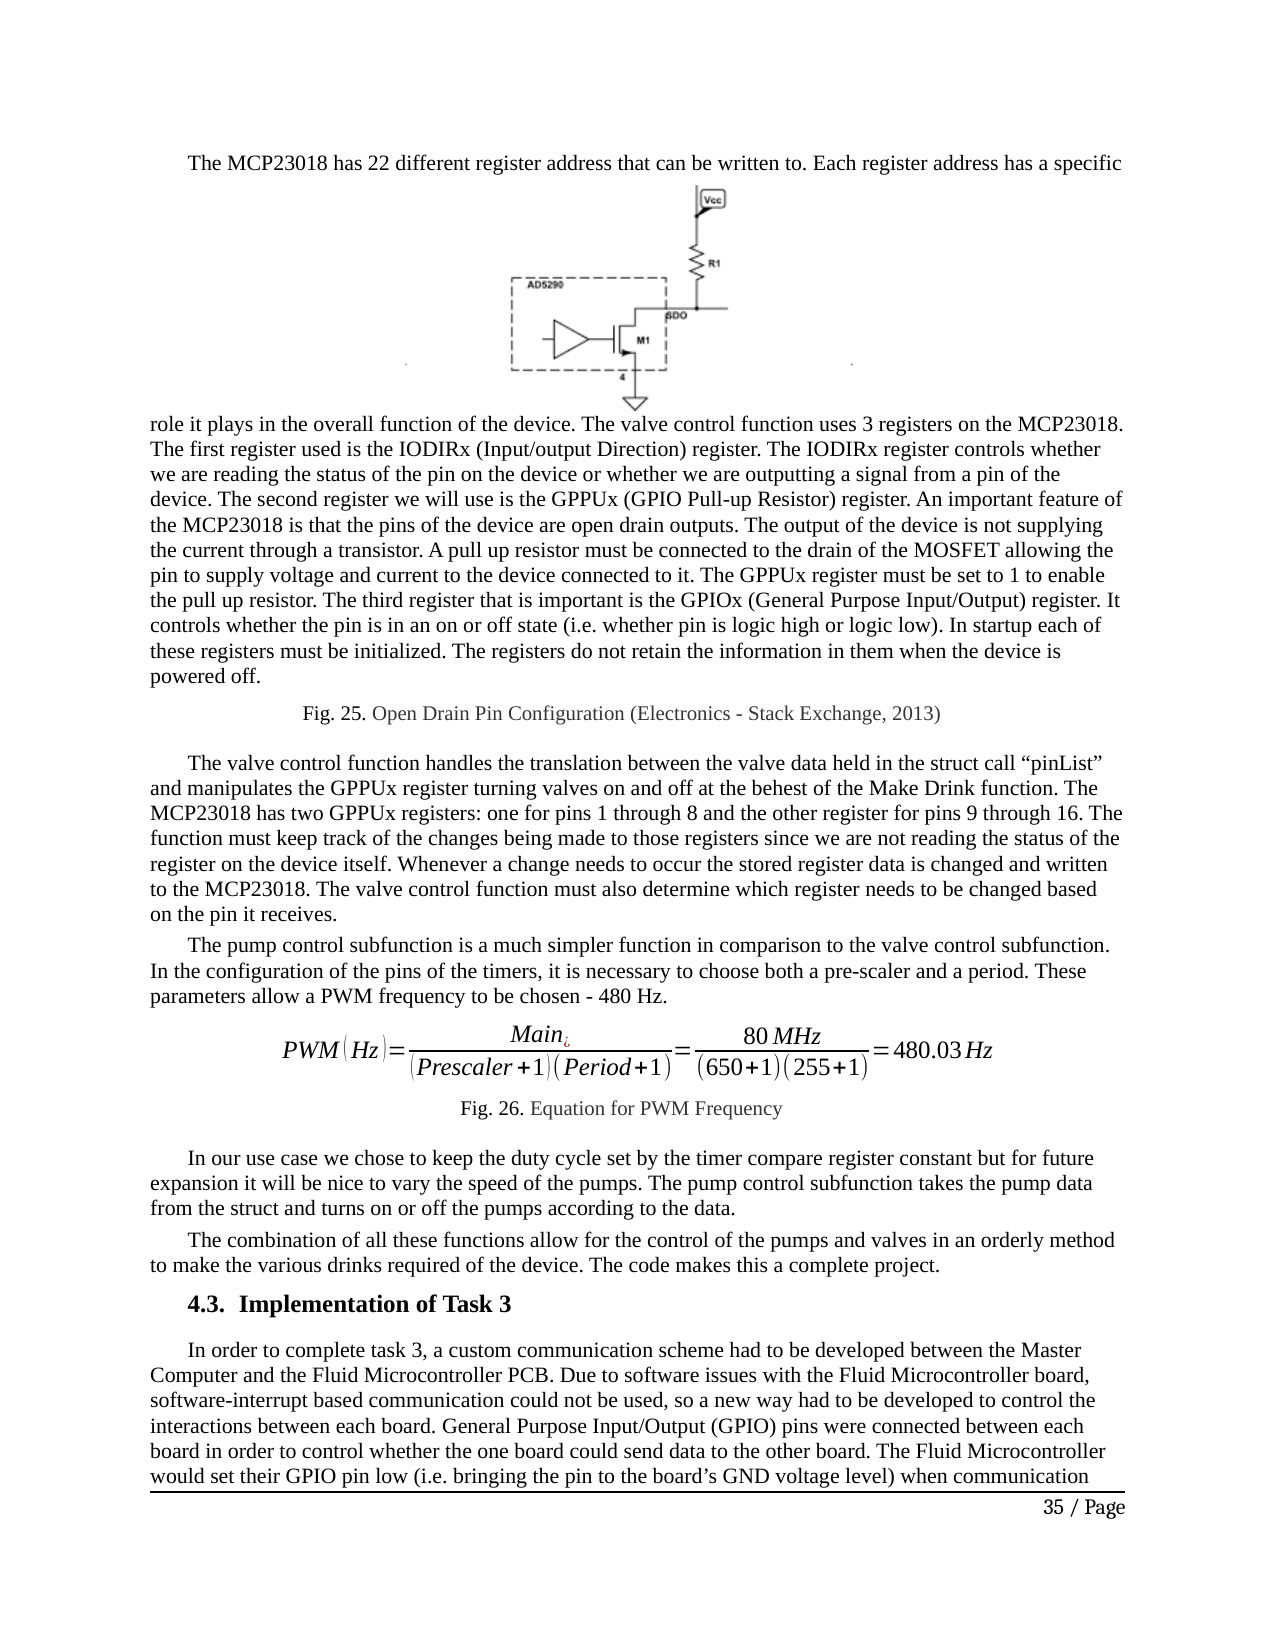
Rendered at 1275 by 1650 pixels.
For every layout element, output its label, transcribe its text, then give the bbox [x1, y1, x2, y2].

text The pump control subfunction is a much simpler function in comparison to the valve control subfunction. In the configuration of the pins of the timers, it is necessary to choose both a pre-scaler and a period. These parameters allow a PWM frequency to be chosen - 480 Hz. [150, 932, 1125, 1008]
picture [405, 185, 853, 411]
text The valve control function handles the translation between the valve data held in the struct call “pinList” and manipulates the GPPUx register turning valves on and off at the behest of the Make Drink function. The MCP23018 has two GPPUx registers: one for pins 1 through 8 and the other register for pins 9 through 16. The function must keep track of the changes being made to those registers since we are not reading the status of the register on the device itself. Whenever a change needs to occur the stored register data is changed and written to the MCP23018. The valve control function must also determine which register needs to be changed based on the pin it receives. [150, 750, 1125, 926]
text The MCP23018 has 22 different register address that can be written to. Each register address has a specific role it plays in the overall function of the device. The valve control function uses 3 registers on the MCP23018. The first register used is the IODIRx (Input/output Direction) register. The IODIRx register controls whether we are reading the status of the pin on the device or whether we are outputting a signal from a pin of the device. The second register we will use is the GPPUx (GPIO Pull-up Resistor) register. An important feature of the MCP23018 is that the pins of the device are open drain outputs. The output of the device is not supplying the current through a transistor. A pull up resistor must be connected to the drain of the MOSFET allowing the pin to supply voltage and current to the device connected to it. The GPPUx register must be set to 1 to enable the pull up resistor. The third register that is important is the GPIOx (General Purpose Input/Output) register. It controls whether the pin is in an on or off state (i.e. whether pin is logic high or logic low). In startup each of these registers must be initialized. The registers do not retain the information in them when the device is powered off. [150, 150, 1125, 688]
text Open Drain Pin Configuration [150, 701, 1125, 725]
text Equation for PWM Frequency [150, 1096, 1125, 1120]
list Implementation of Task 3 [187, 1289, 1125, 1318]
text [150, 1337, 1125, 1488]
text The combination of all these functions allow for the control of the pumps and valves in an orderly method to make the various drinks required of the device. The code makes this a complete project. [150, 1227, 1125, 1277]
text In our use case we chose to keep the duty cycle set by the timer compare register constant but for future expansion it will be nice to vary the speed of the pumps. The pump control subfunction takes the pump data from the struct and turns on or off the pumps according to the data. [150, 1145, 1125, 1220]
